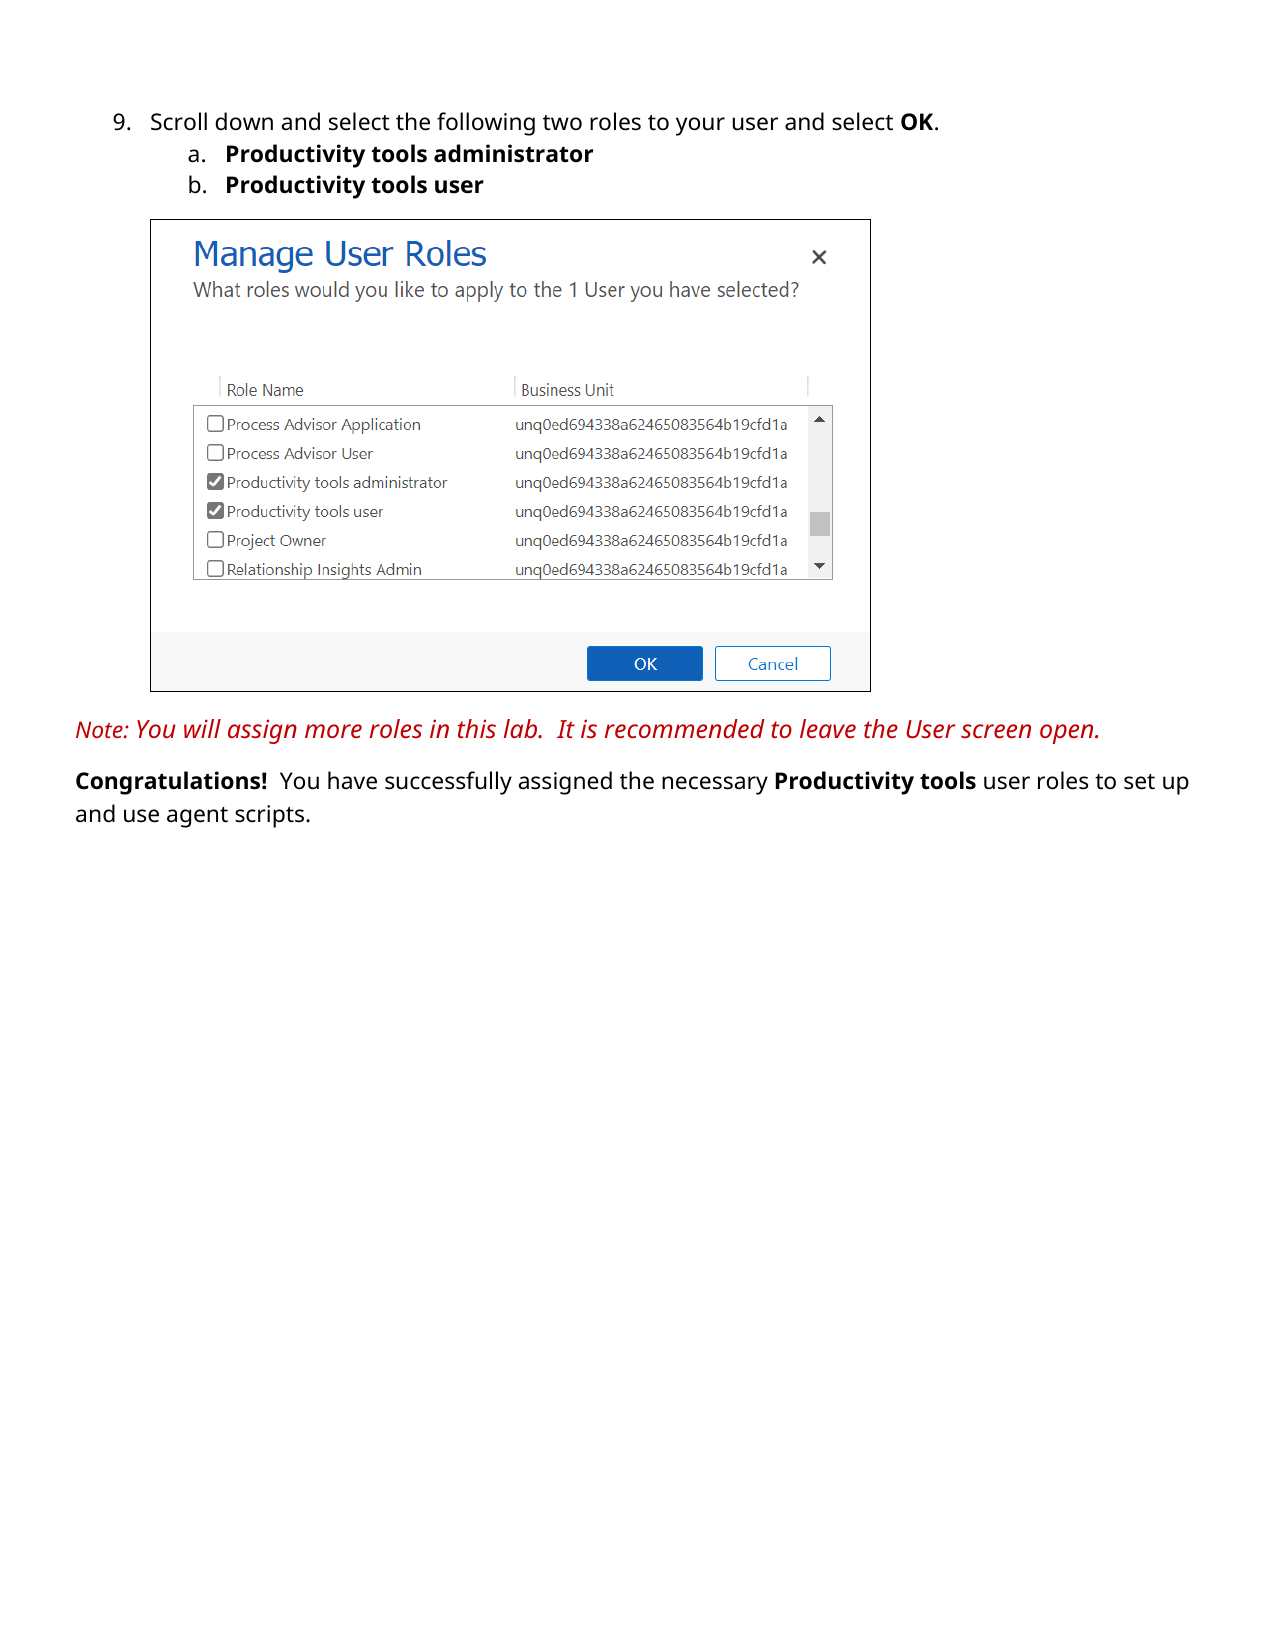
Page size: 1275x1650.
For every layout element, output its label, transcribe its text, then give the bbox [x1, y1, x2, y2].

list Productivity tools user [187, 169, 1200, 200]
text Note: You will assign more roles in this lab. It is recommended to leave the User screen open. [75, 711, 1200, 745]
list Scroll down and select the following two roles to your user and select OK. [112, 106, 1200, 137]
text Congratulations! You have successfully assigned the necessary Productivity tools user roles to set up and use agent scripts. [75, 765, 1200, 830]
list Productivity tools administrator [187, 137, 1200, 169]
picture [151, 220, 870, 691]
